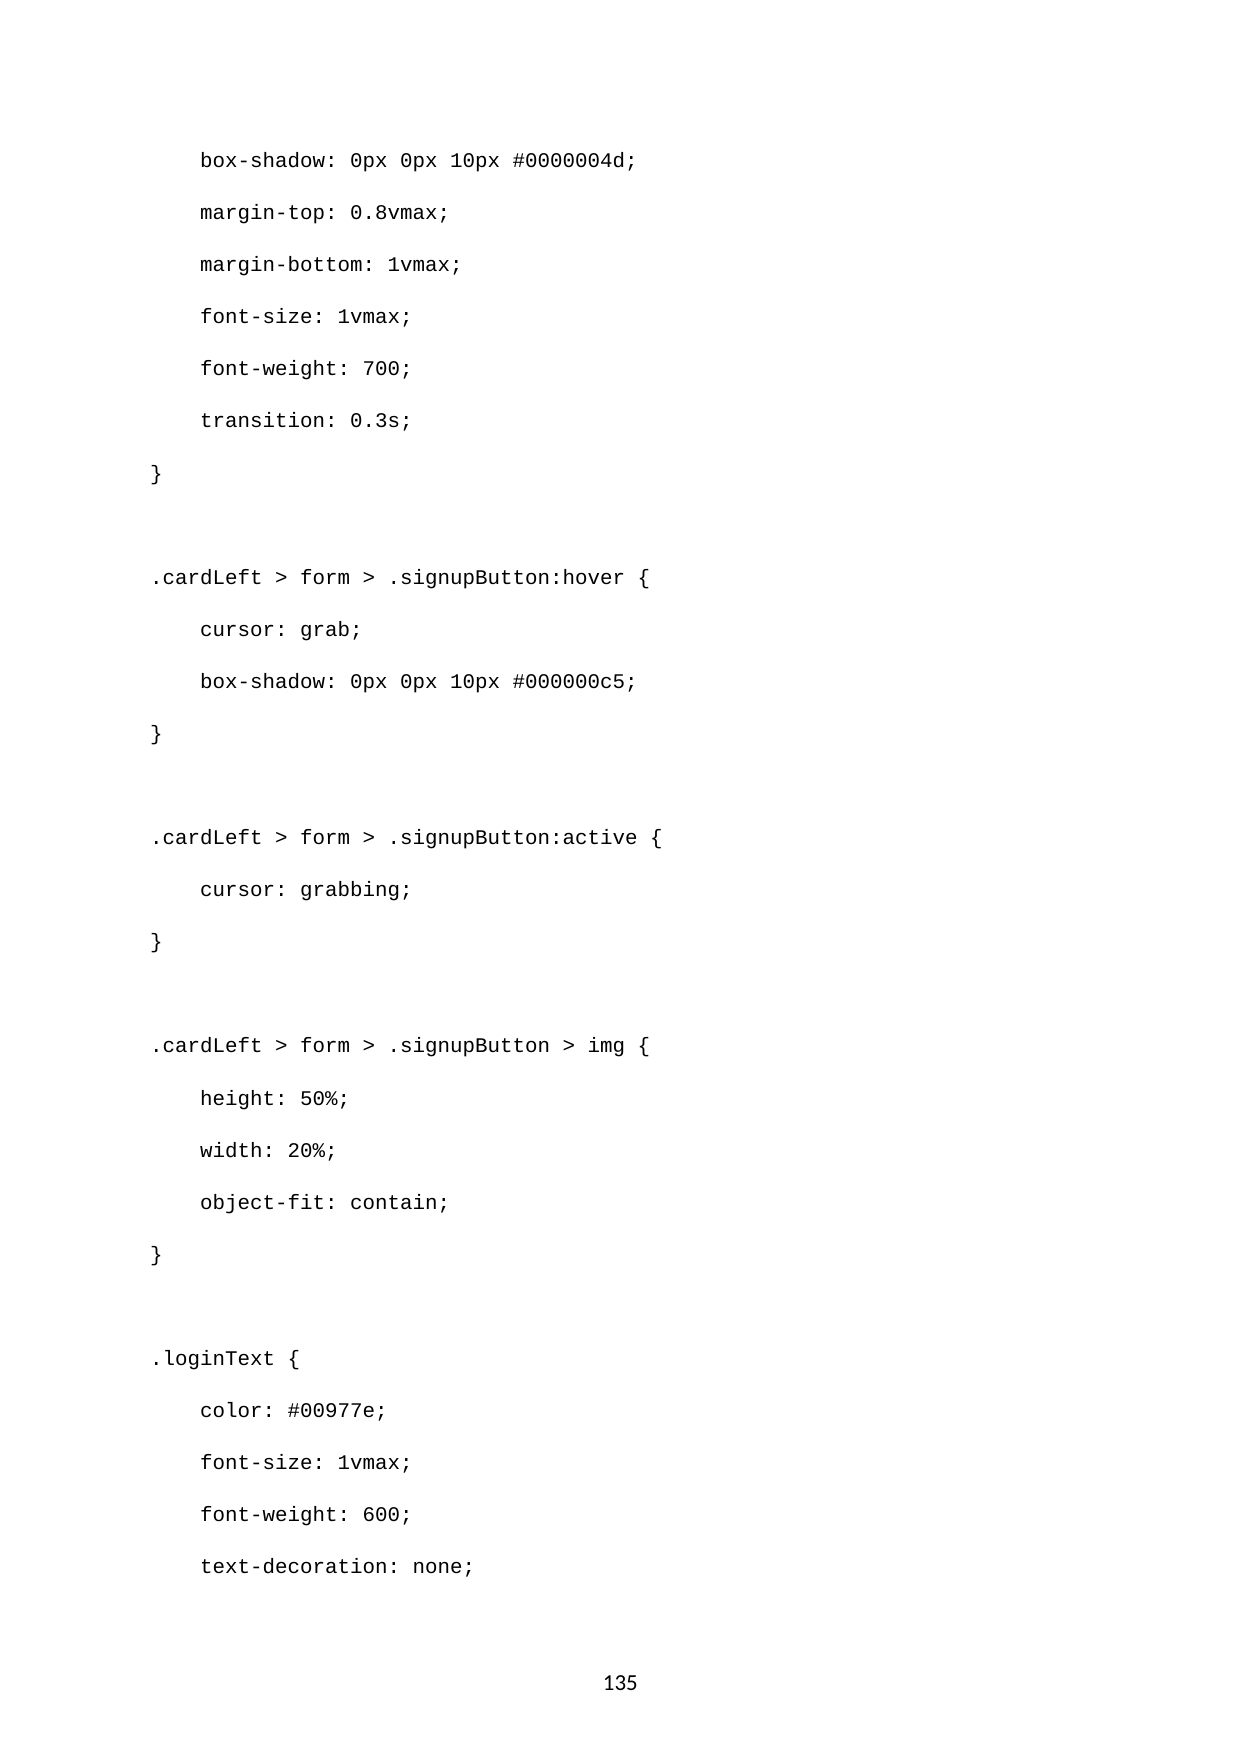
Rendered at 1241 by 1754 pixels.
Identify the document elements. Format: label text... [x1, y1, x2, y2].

text width: 20%; [150, 1139, 1090, 1163]
text } [150, 723, 1090, 747]
text cursor: grab; [150, 619, 1090, 642]
text transition: 0.3s; [150, 410, 1090, 434]
text font-weight: 600; [150, 1504, 1090, 1528]
text } [150, 462, 1090, 486]
text box-shadow: 0px 0px 10px #0000004d; [150, 150, 1090, 174]
text margin-bottom: 1vmax; [150, 254, 1090, 278]
text font-size: 1vmax; [150, 306, 1090, 330]
text margin-top: 0.8vmax; [150, 202, 1090, 226]
text object-fit: contain; [150, 1192, 1090, 1215]
text .cardLeft > form > .signupButton:hover { [150, 567, 1090, 590]
text text-decoration: none; [150, 1556, 1090, 1580]
text .loginText { [150, 1348, 1090, 1372]
text box-shadow: 0px 0px 10px #000000c5; [150, 671, 1090, 694]
text font-weight: 700; [150, 358, 1090, 382]
text font-size: 1vmax; [150, 1452, 1090, 1476]
text } [150, 931, 1090, 955]
text cursor: grabbing; [150, 879, 1090, 903]
text color: #00977e; [150, 1400, 1090, 1424]
text .cardLeft > form > .signupButton > img { [150, 1035, 1090, 1059]
text height: 50%; [150, 1087, 1090, 1111]
text } [150, 1244, 1090, 1267]
text .cardLeft > form > .signupButton:active { [150, 827, 1090, 851]
